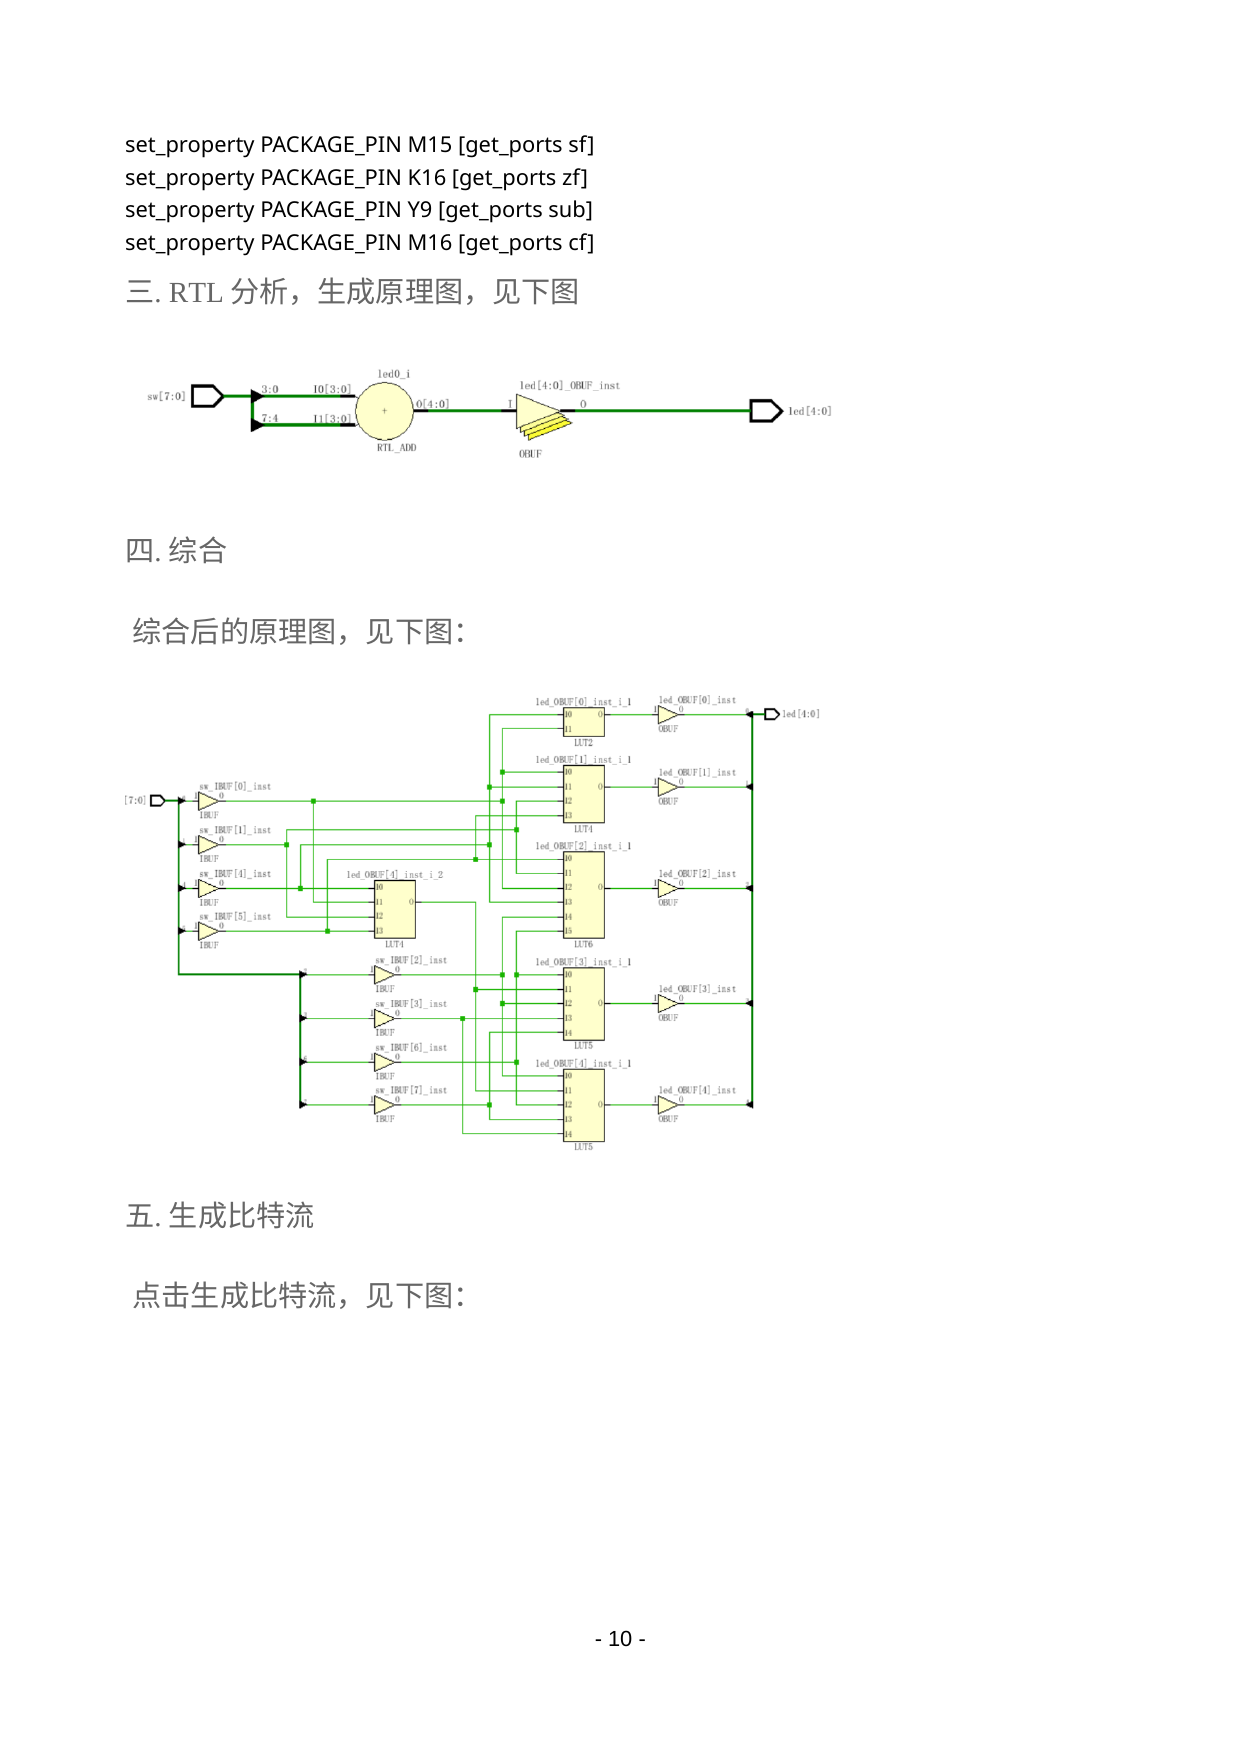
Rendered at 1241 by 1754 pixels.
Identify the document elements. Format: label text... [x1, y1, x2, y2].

text set_property PACKAGE_PIN Y9 [get_ports sub] [125, 193, 1115, 225]
text 三. RTL分析，生成原理图，见下图 [125, 258, 1115, 323]
text 点击生成比特流，见下图： [125, 1261, 1115, 1326]
picture [125, 349, 860, 490]
text set_property PACKAGE_PIN M16 [get_ports cf] [125, 225, 1115, 258]
text 四. 综合 [125, 516, 1115, 581]
text 综合后的原理图，见下图： [125, 597, 1115, 662]
text set_property PACKAGE_PIN K16 [get_ports zf] [125, 160, 1115, 193]
text 五. 生成比特流 [125, 1181, 1115, 1246]
text set_property PACKAGE_PIN M15 [get_ports sf] [125, 128, 1115, 160]
picture [125, 682, 847, 1161]
